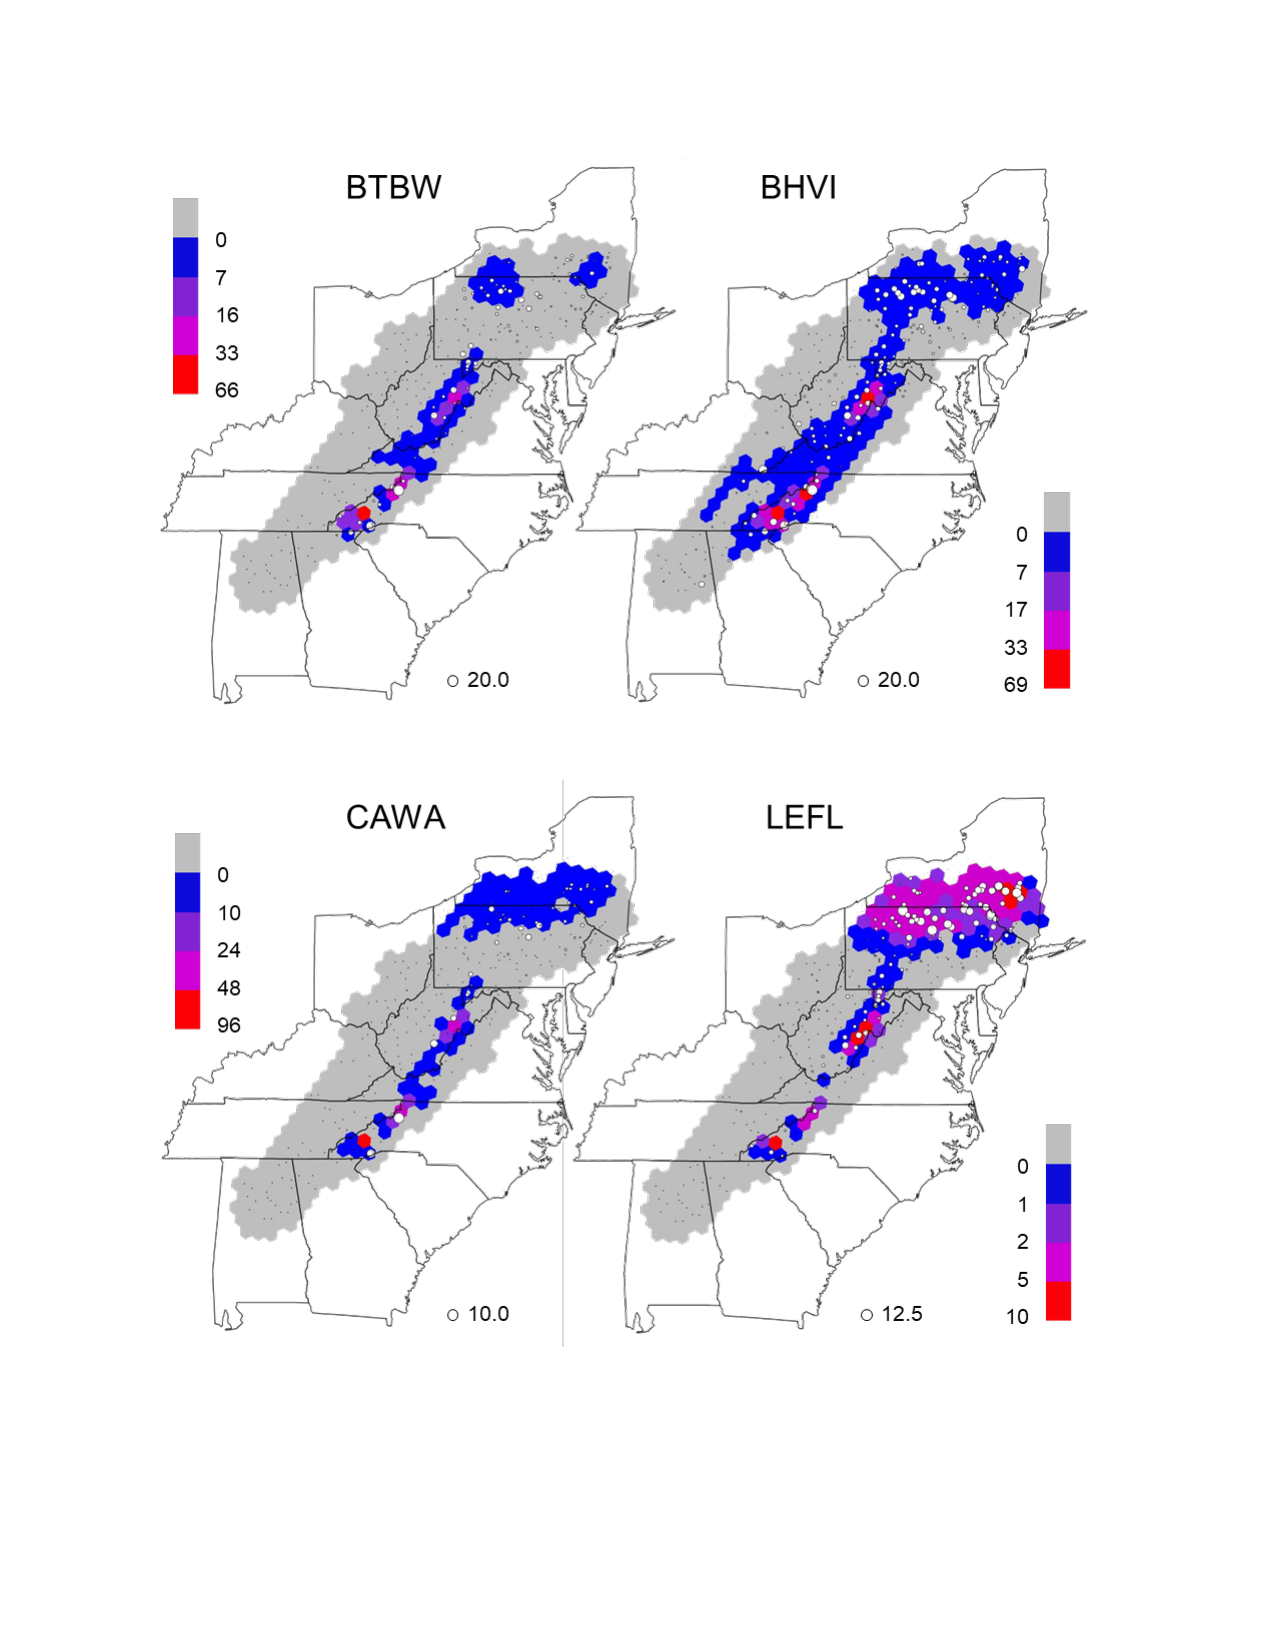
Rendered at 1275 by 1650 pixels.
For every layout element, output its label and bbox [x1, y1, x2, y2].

picture [150, 150, 1093, 1347]
